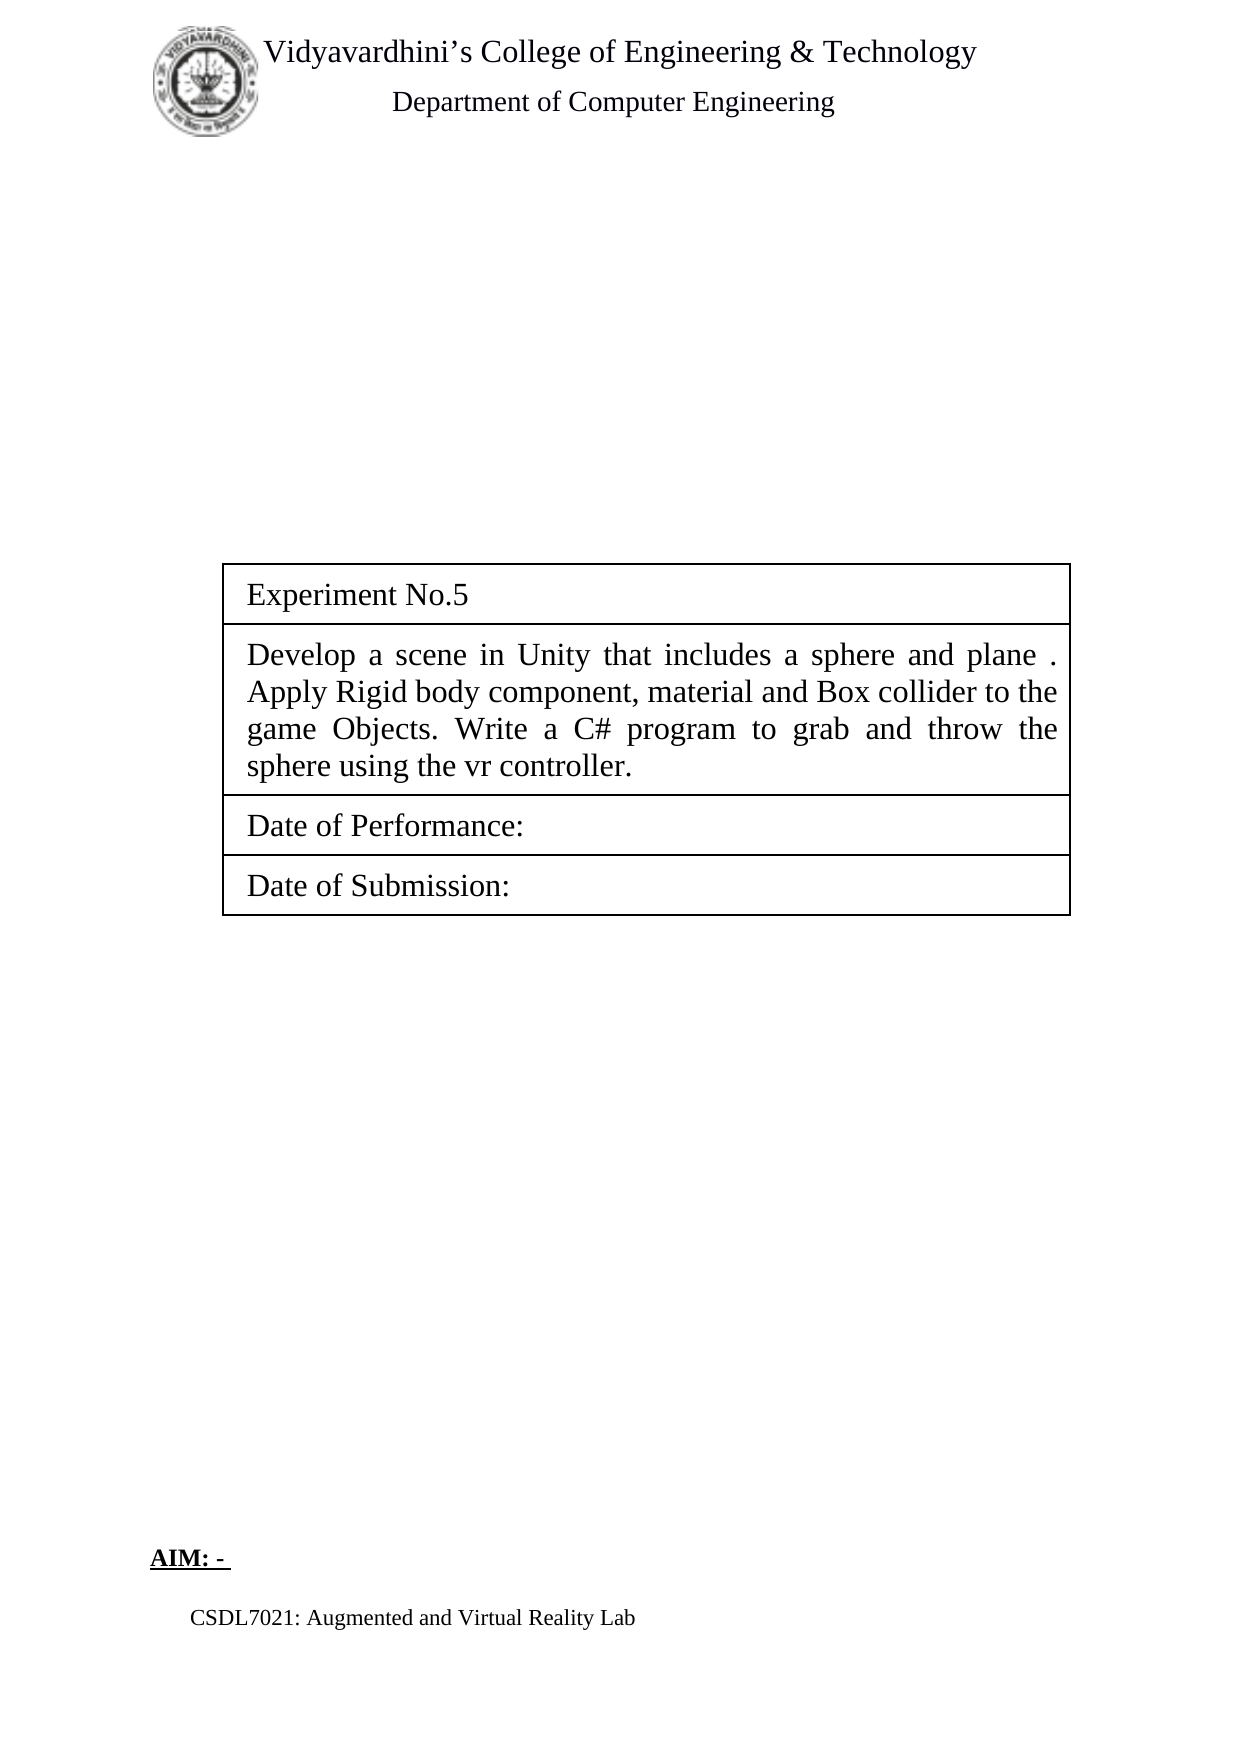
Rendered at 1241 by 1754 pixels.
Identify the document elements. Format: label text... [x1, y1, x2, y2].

table_cell Date of Submission: [224, 856, 1069, 914]
text AIM: - [150, 1543, 1090, 1572]
table_header Experiment No.5 [224, 565, 1069, 623]
table_cell Date of Performance: [224, 796, 1069, 854]
picture [153, 26, 259, 137]
table_cell Develop a scene in Unity that includes a sphere and plane . Apply Rigid body component, material and Box collider to the game Objects. Write a C# program to grab and throw the sphere using the vr controller. [224, 625, 1069, 794]
